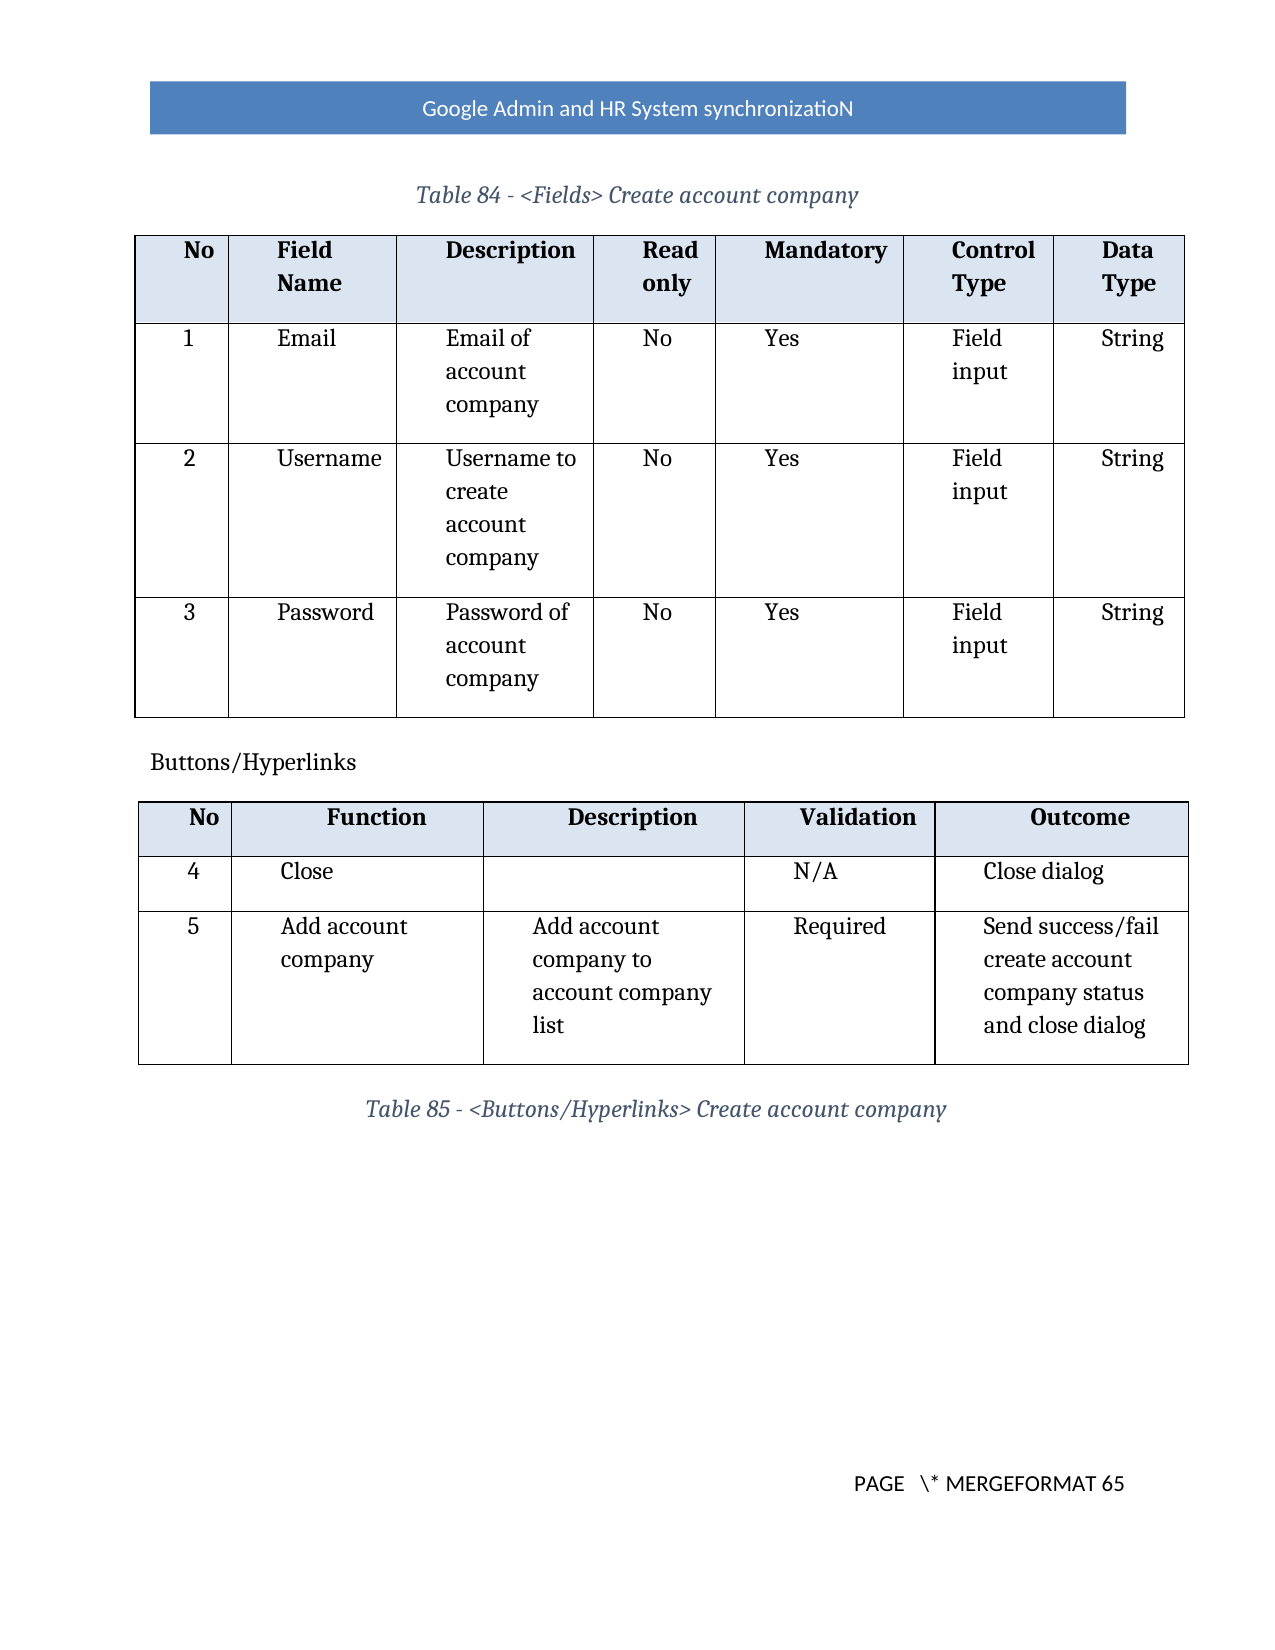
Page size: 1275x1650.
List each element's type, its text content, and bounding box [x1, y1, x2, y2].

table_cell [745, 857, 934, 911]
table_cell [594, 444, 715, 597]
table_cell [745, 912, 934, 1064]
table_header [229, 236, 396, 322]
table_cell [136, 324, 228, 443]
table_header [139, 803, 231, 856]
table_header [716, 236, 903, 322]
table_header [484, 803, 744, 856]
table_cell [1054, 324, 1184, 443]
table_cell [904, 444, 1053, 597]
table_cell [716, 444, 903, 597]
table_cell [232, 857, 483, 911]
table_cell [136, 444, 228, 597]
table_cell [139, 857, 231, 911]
text Buttons/Hyperlinks [150, 718, 1125, 776]
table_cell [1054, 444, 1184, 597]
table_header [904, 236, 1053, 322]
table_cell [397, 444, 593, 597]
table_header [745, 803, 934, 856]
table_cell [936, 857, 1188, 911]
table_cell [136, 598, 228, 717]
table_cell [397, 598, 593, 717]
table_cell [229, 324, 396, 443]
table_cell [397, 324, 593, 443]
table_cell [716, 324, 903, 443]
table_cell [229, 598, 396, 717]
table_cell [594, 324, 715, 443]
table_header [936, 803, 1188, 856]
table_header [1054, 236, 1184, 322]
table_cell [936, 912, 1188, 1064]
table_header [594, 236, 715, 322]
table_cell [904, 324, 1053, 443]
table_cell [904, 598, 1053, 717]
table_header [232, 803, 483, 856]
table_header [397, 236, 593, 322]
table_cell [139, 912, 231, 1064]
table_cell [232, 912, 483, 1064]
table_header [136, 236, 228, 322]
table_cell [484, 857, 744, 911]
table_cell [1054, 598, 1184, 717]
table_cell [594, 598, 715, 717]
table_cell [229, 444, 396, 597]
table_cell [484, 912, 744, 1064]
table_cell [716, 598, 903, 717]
